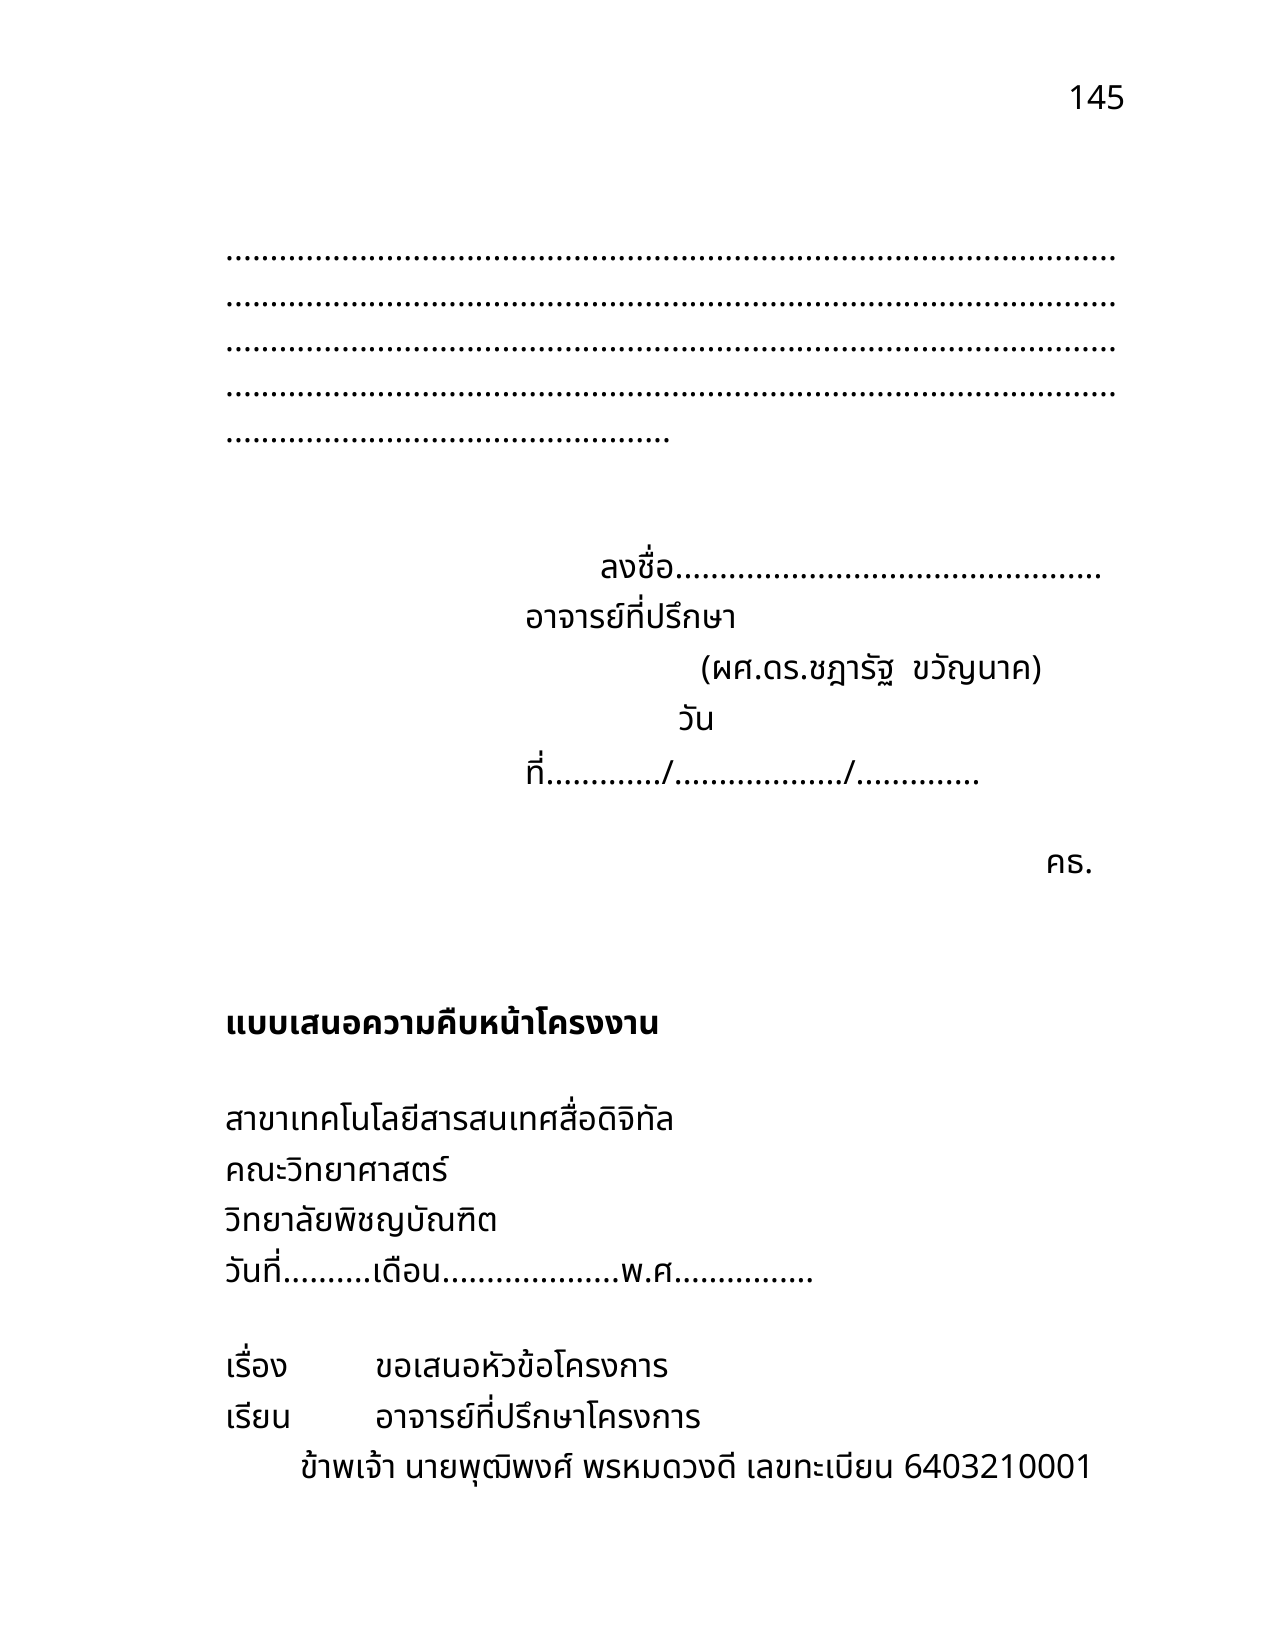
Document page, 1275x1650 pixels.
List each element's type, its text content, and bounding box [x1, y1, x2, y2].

text เรื่อง ขอเสนอหัวข้อโครงการ [225, 1342, 1125, 1393]
text วันที่............./.................../.............. [525, 694, 1125, 799]
text แบบเสนอความคืบหน้าโครงงาน [225, 999, 1125, 1050]
text วิทยาลัยพิชญบัณฑิต [225, 1196, 1125, 1246]
text เรียน อาจารย์ที่ปรึกษาโครงการ [225, 1393, 1125, 1443]
text ข้าพเจ้า นายพุฒิพงศ์ พรหมดวงดี เลขทะเบียน 6403210001 [225, 1443, 1125, 1494]
text สาขาเทคโนโลยีสารสนเทศสื่อดิจิทัล [225, 1095, 1125, 1146]
text ลงชื่อ................................................ อาจารย์ที่ปรึกษา [525, 543, 1125, 644]
text วันที่..........เดือน....................พ.ศ……………. [225, 1246, 1125, 1297]
text คณะวิทยาศาสตร์ [225, 1146, 1125, 1196]
text ............................................................................................................................................................................................................................................................................................................ [225, 225, 1125, 361]
text (ผศ.ดร.ชฎารัฐ ขวัญนาค) [600, 644, 1125, 694]
